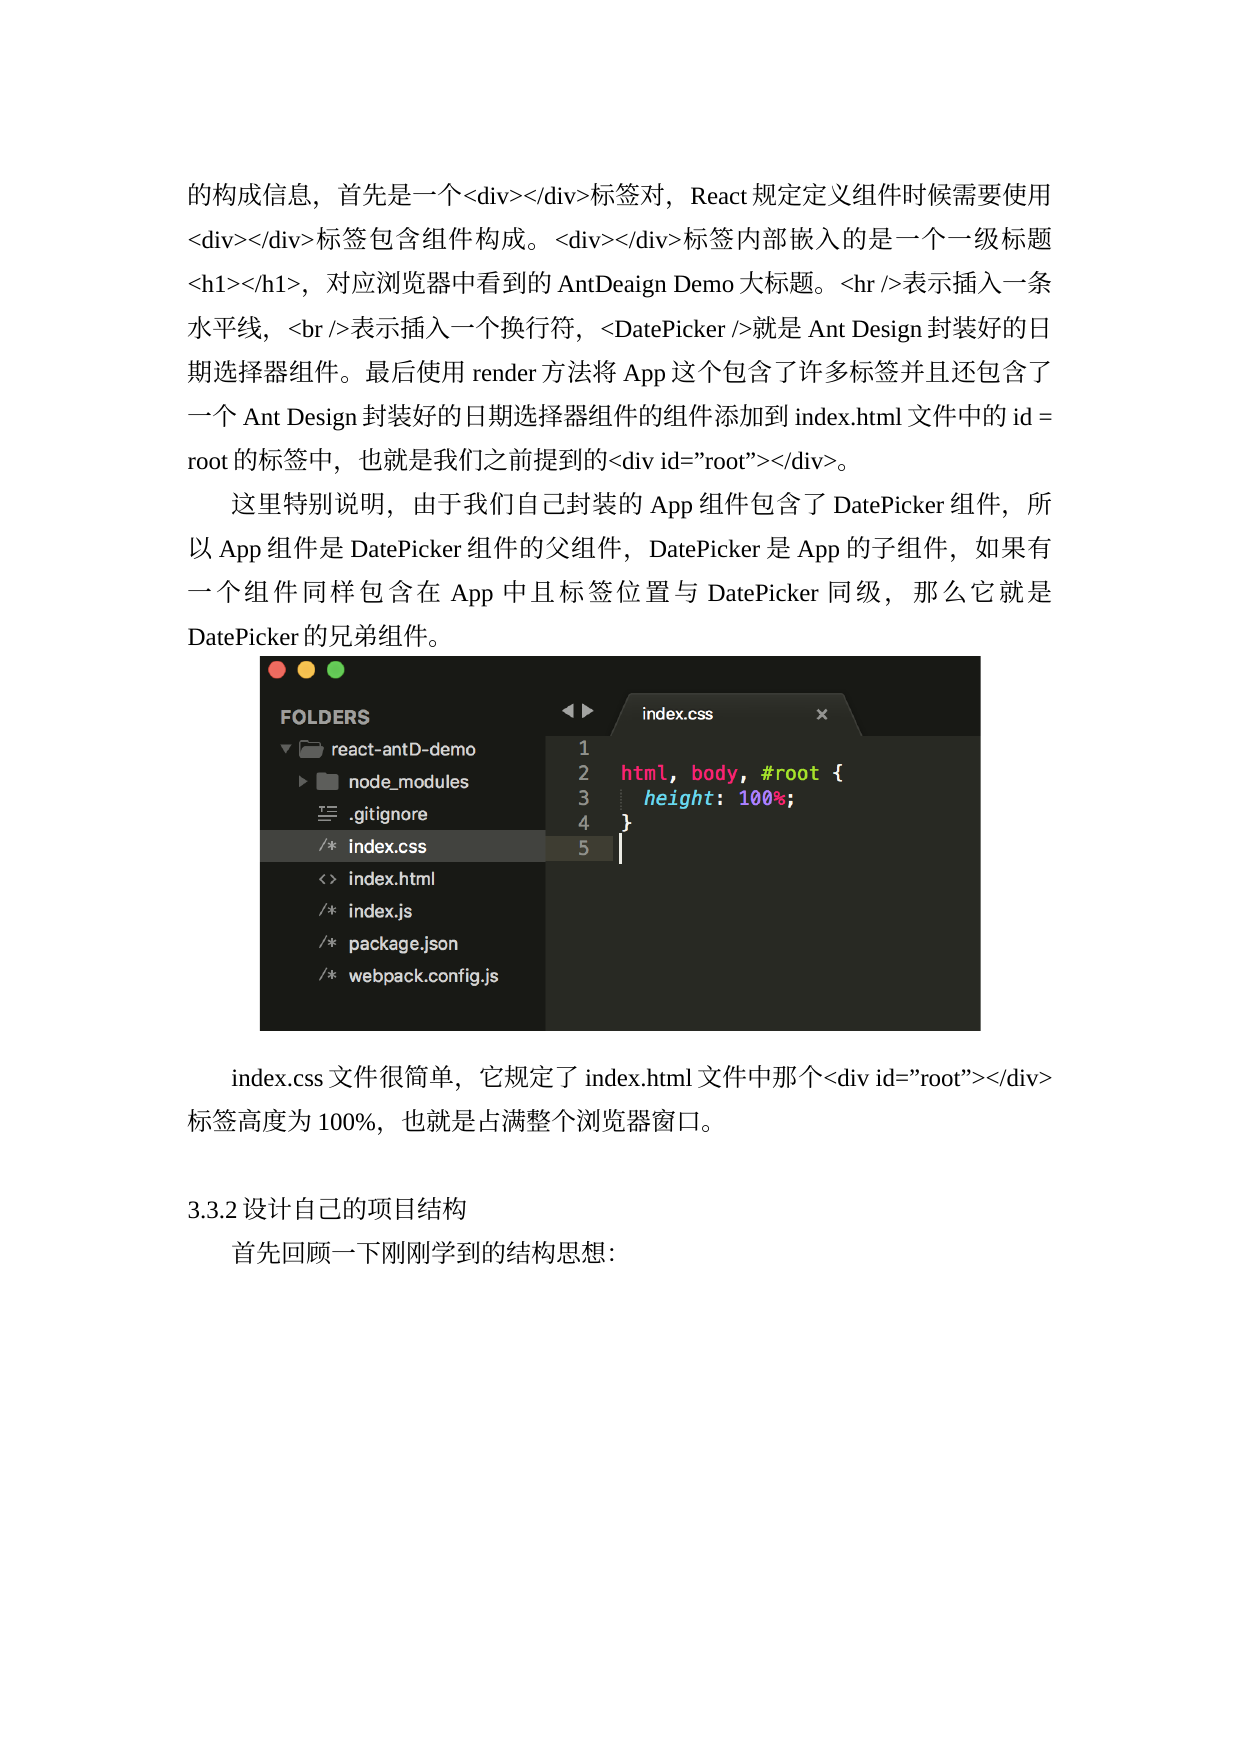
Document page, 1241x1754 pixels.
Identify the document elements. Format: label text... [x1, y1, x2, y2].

text 这里特别说明，由于我们自己封装的App组件包含了DatePicker组件，所以App组件是DatePicker组件的父组件，DatePicker是App的子组件，如果有一个组件同样包含在App中且标签位置与DatePicker同级，那么它就是DatePicker的兄弟组件。 [187, 480, 1053, 657]
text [187, 172, 1053, 480]
text 首先回顾一下刚刚学到的结构思想： [187, 1229, 1053, 1273]
text index.css文件很简单，它规定了index.html文件中那个<div id=”root”></div>标签高度为100%，也就是占满整个浏览器窗口。 [187, 1053, 1053, 1141]
picture [259, 656, 981, 1031]
text 3.3.2设计自己的项目结构 [187, 1185, 1053, 1229]
